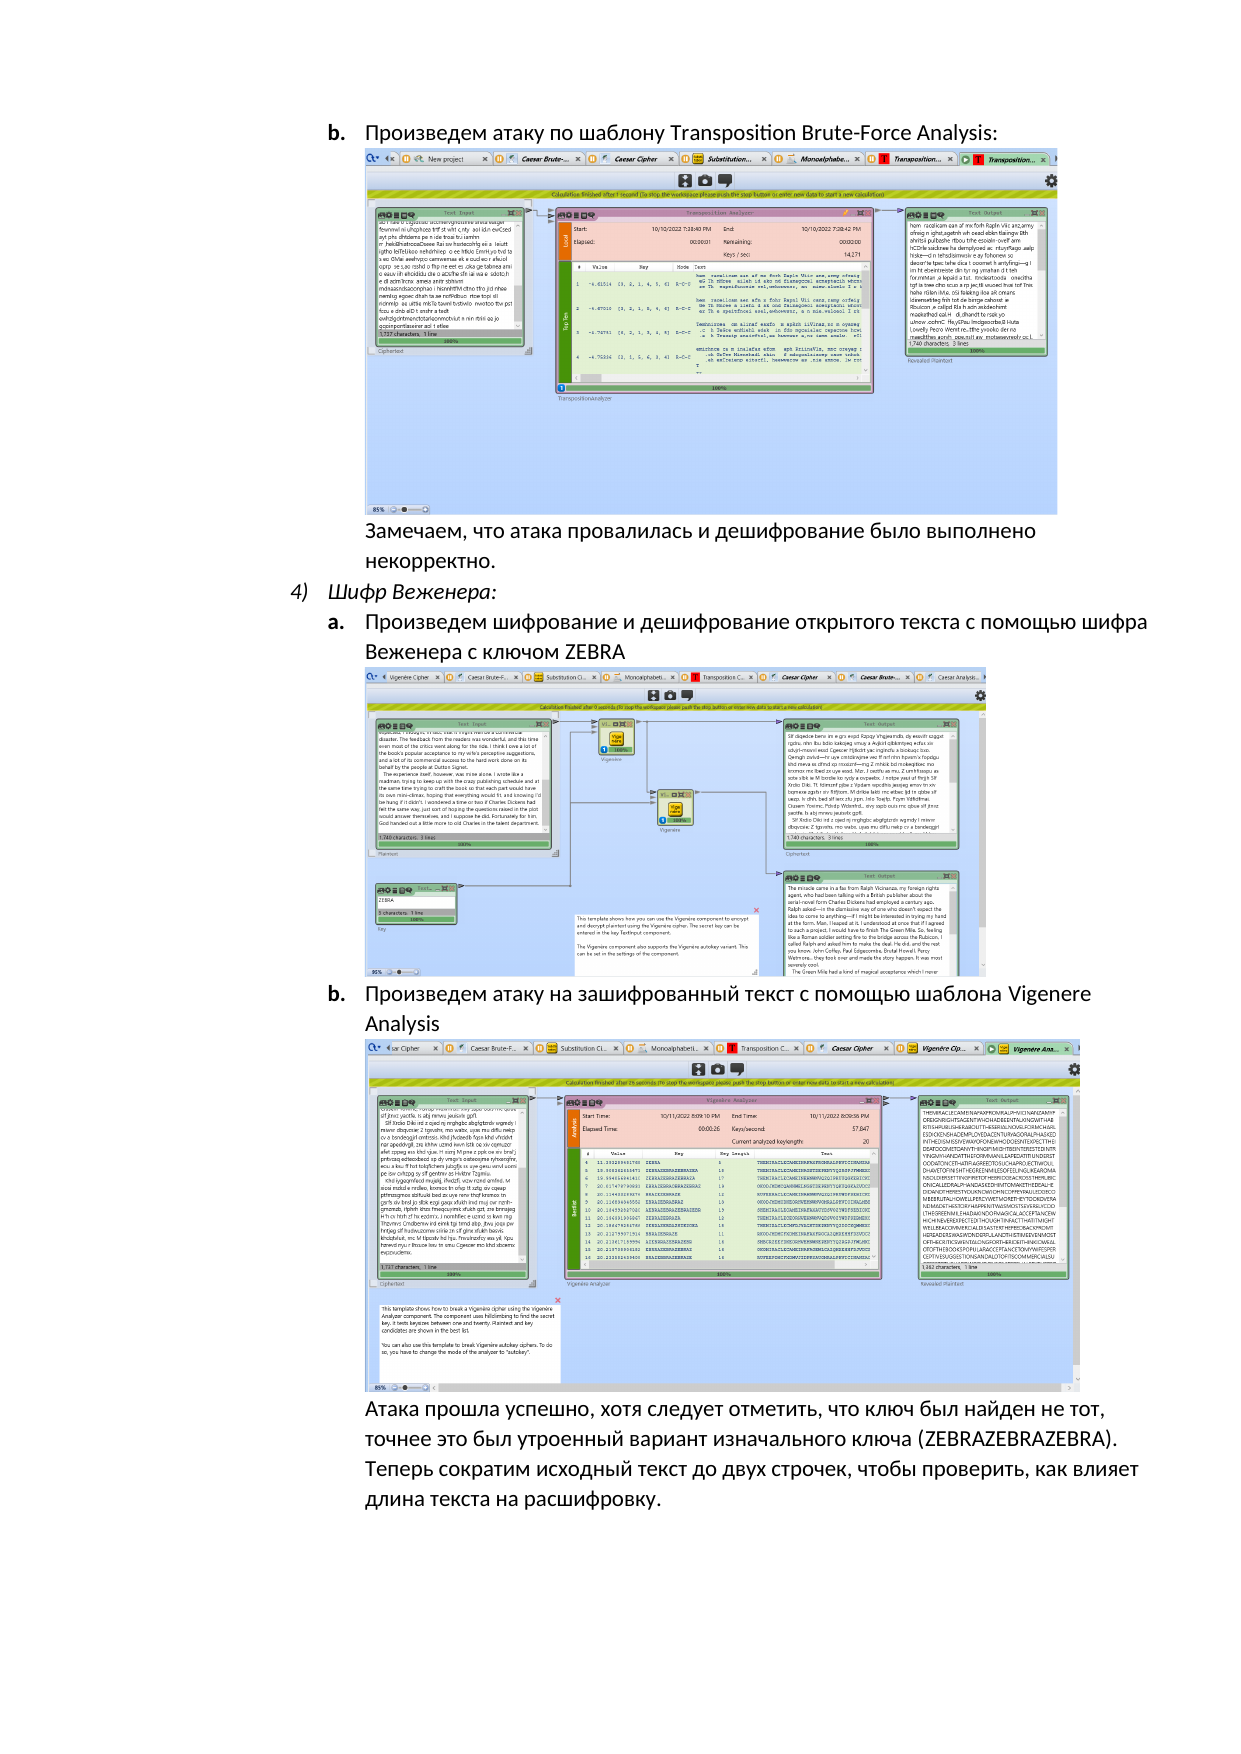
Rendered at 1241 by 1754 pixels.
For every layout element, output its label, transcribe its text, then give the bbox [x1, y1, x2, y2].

list Произведем атаку по шаблону Transposition Brute-Force Analysis: [327, 118, 1152, 146]
list Произведем шифрование и дешифрование открытого текста с помощью шифра Веженера с ключом ZEBRA [327, 607, 1152, 665]
list Атака прошла успешно, хотя следует отметить, что ключ был найден не тот, точнее это был утроенный вариант изначального ключа (ZEBRAZEBRAZEBRA). Теперь сократим исходный текст до двух строчек, чтобы проверить, как влияет длина текста на расшифровку. [365, 1394, 1152, 1512]
picture [364, 1039, 1080, 1392]
picture [364, 667, 986, 977]
list Шифр Веженера: [290, 577, 1152, 605]
list Замечаем, что атака провалилась и дешифрование было выполнено некорректно. [365, 516, 1152, 574]
list Произведем атаку на зашифрованный текст с помощью шаблона Vigenere Analysis [327, 979, 1152, 1037]
picture [364, 148, 1058, 515]
